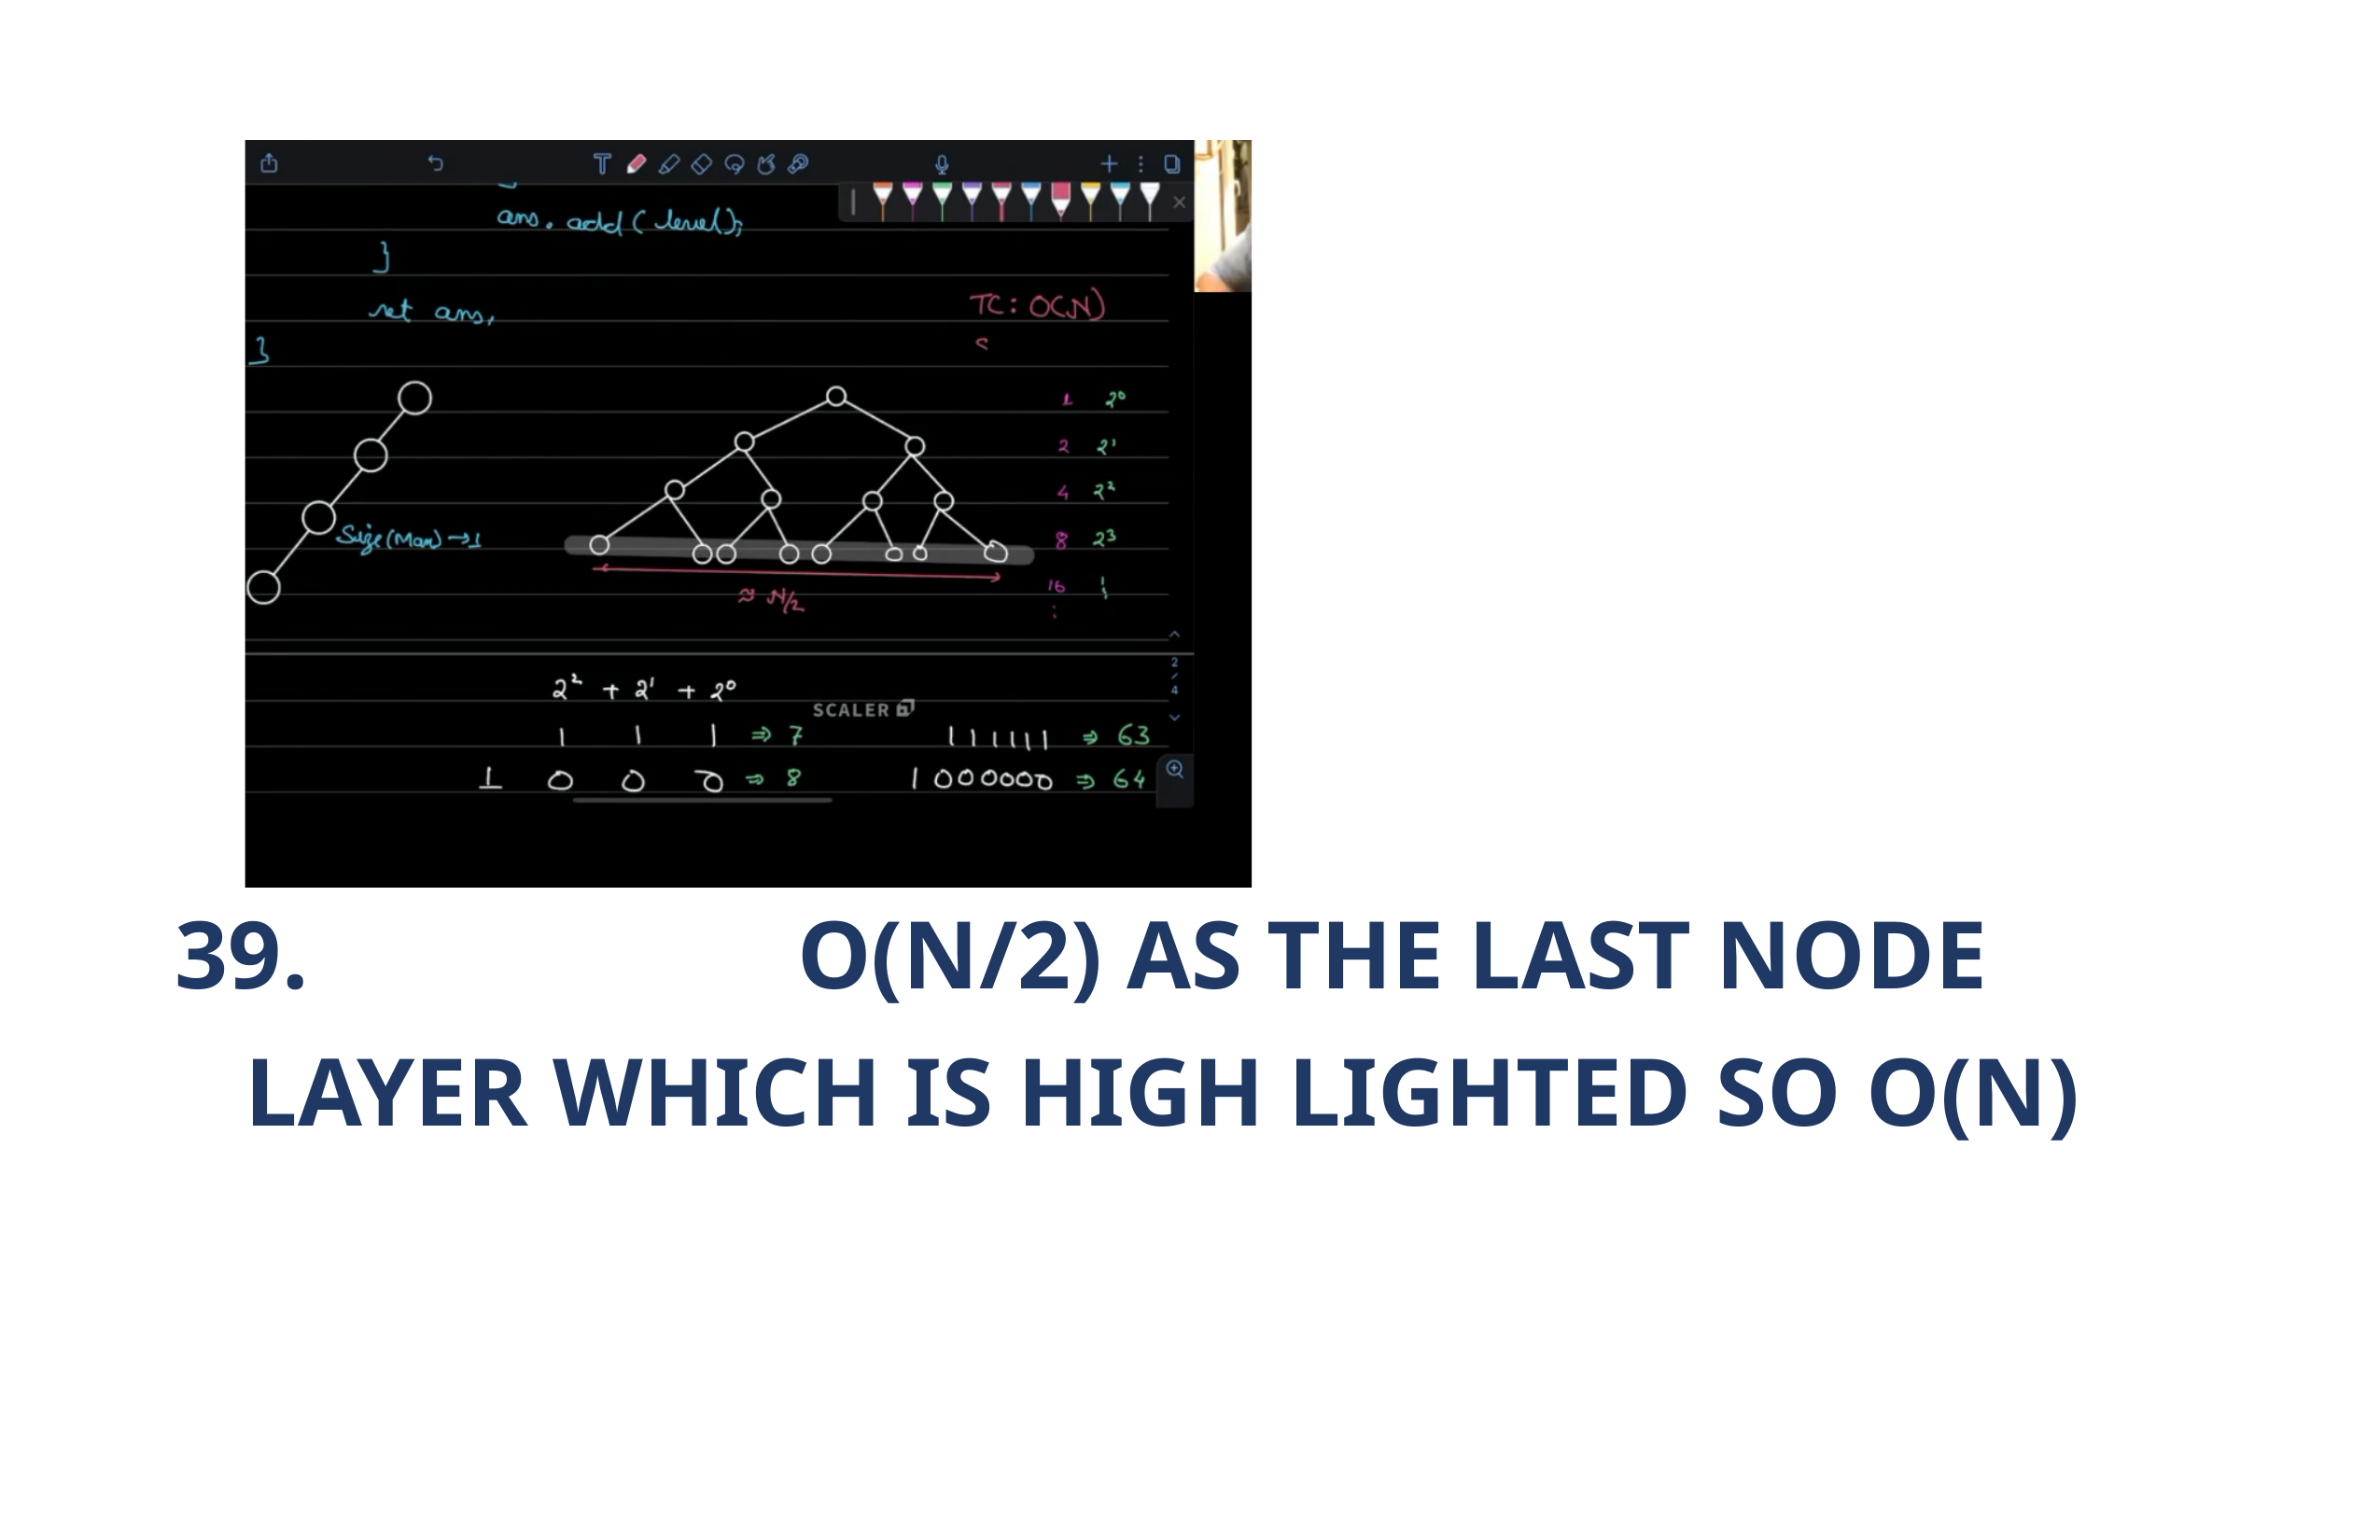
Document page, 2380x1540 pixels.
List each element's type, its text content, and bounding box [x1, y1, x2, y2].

picture [245, 140, 1253, 888]
list O(N/2) AS THE LAST NODE LAYER WHICH IS HIGH LIGHTED SO O(N) [175, 889, 2240, 1154]
